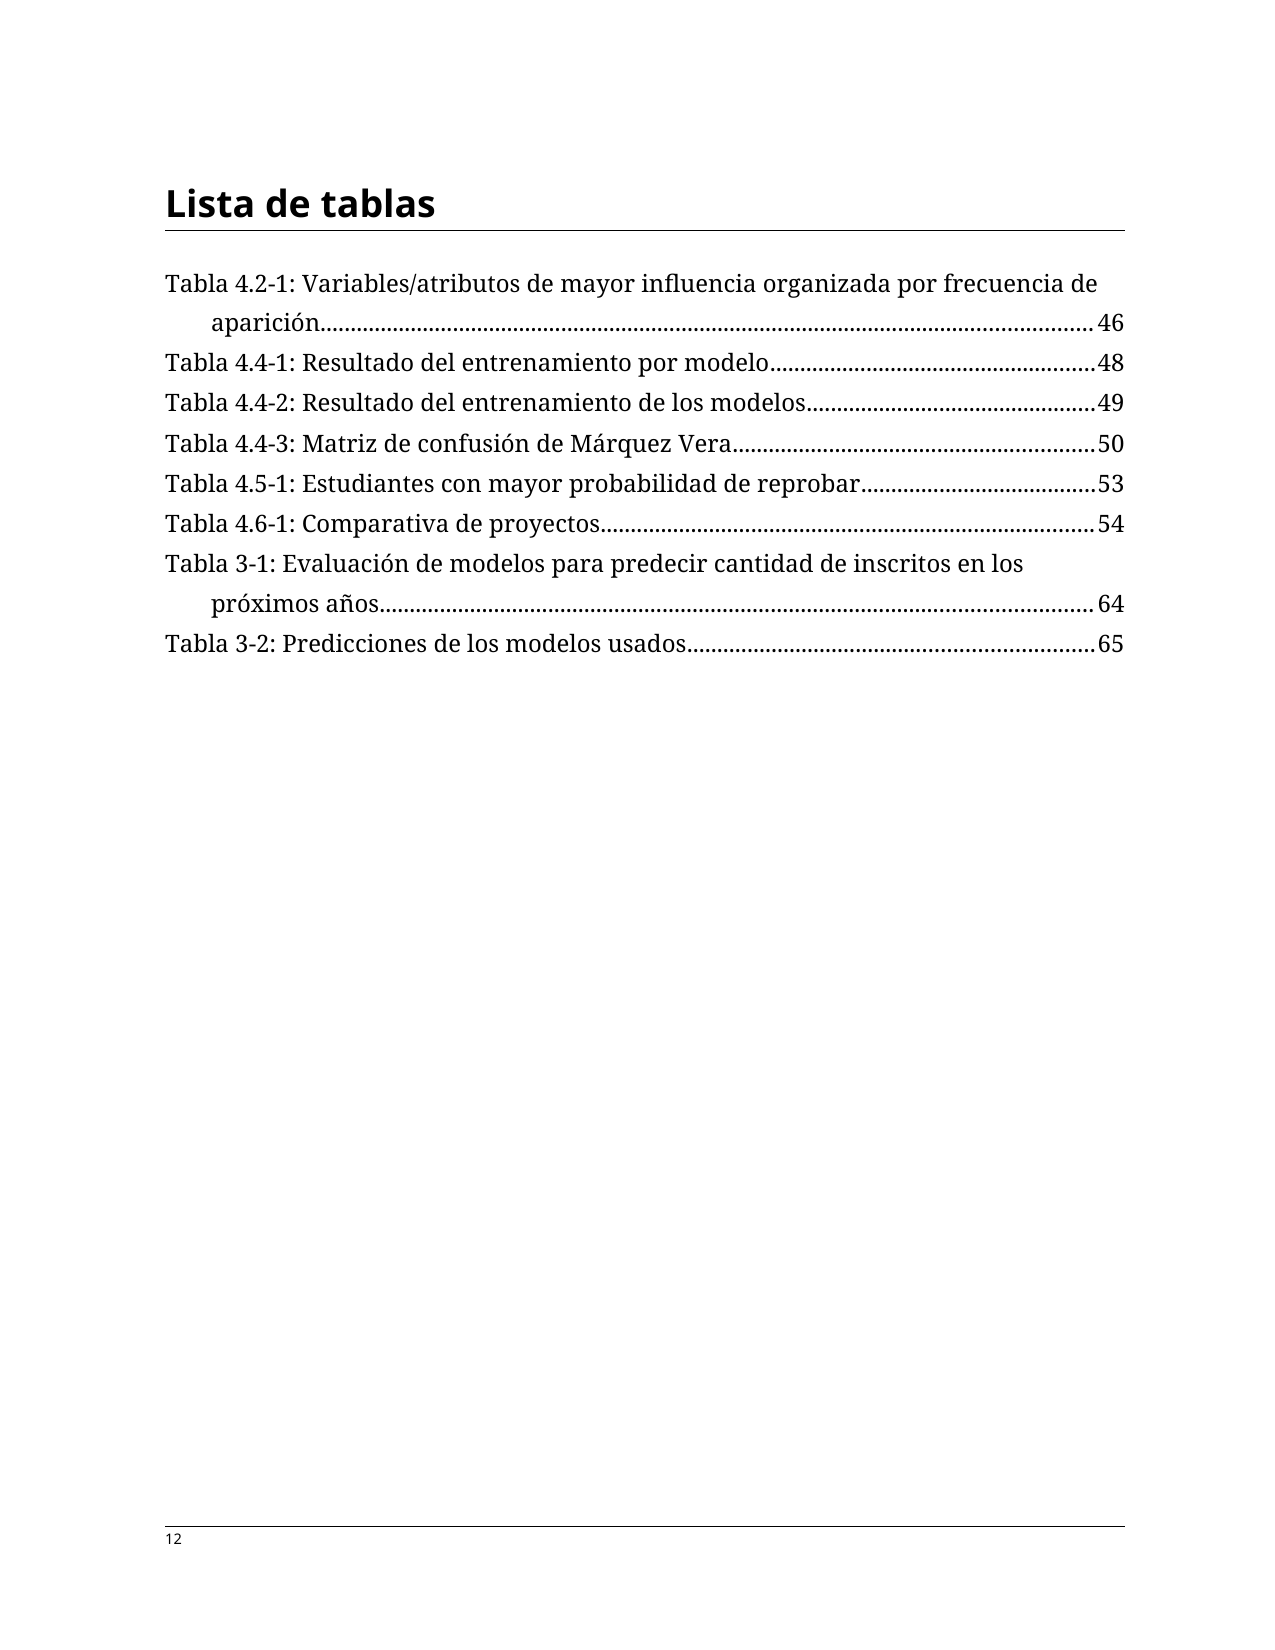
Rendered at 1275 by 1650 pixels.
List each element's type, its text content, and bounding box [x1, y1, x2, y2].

text Lista de tablas [165, 177, 1125, 230]
